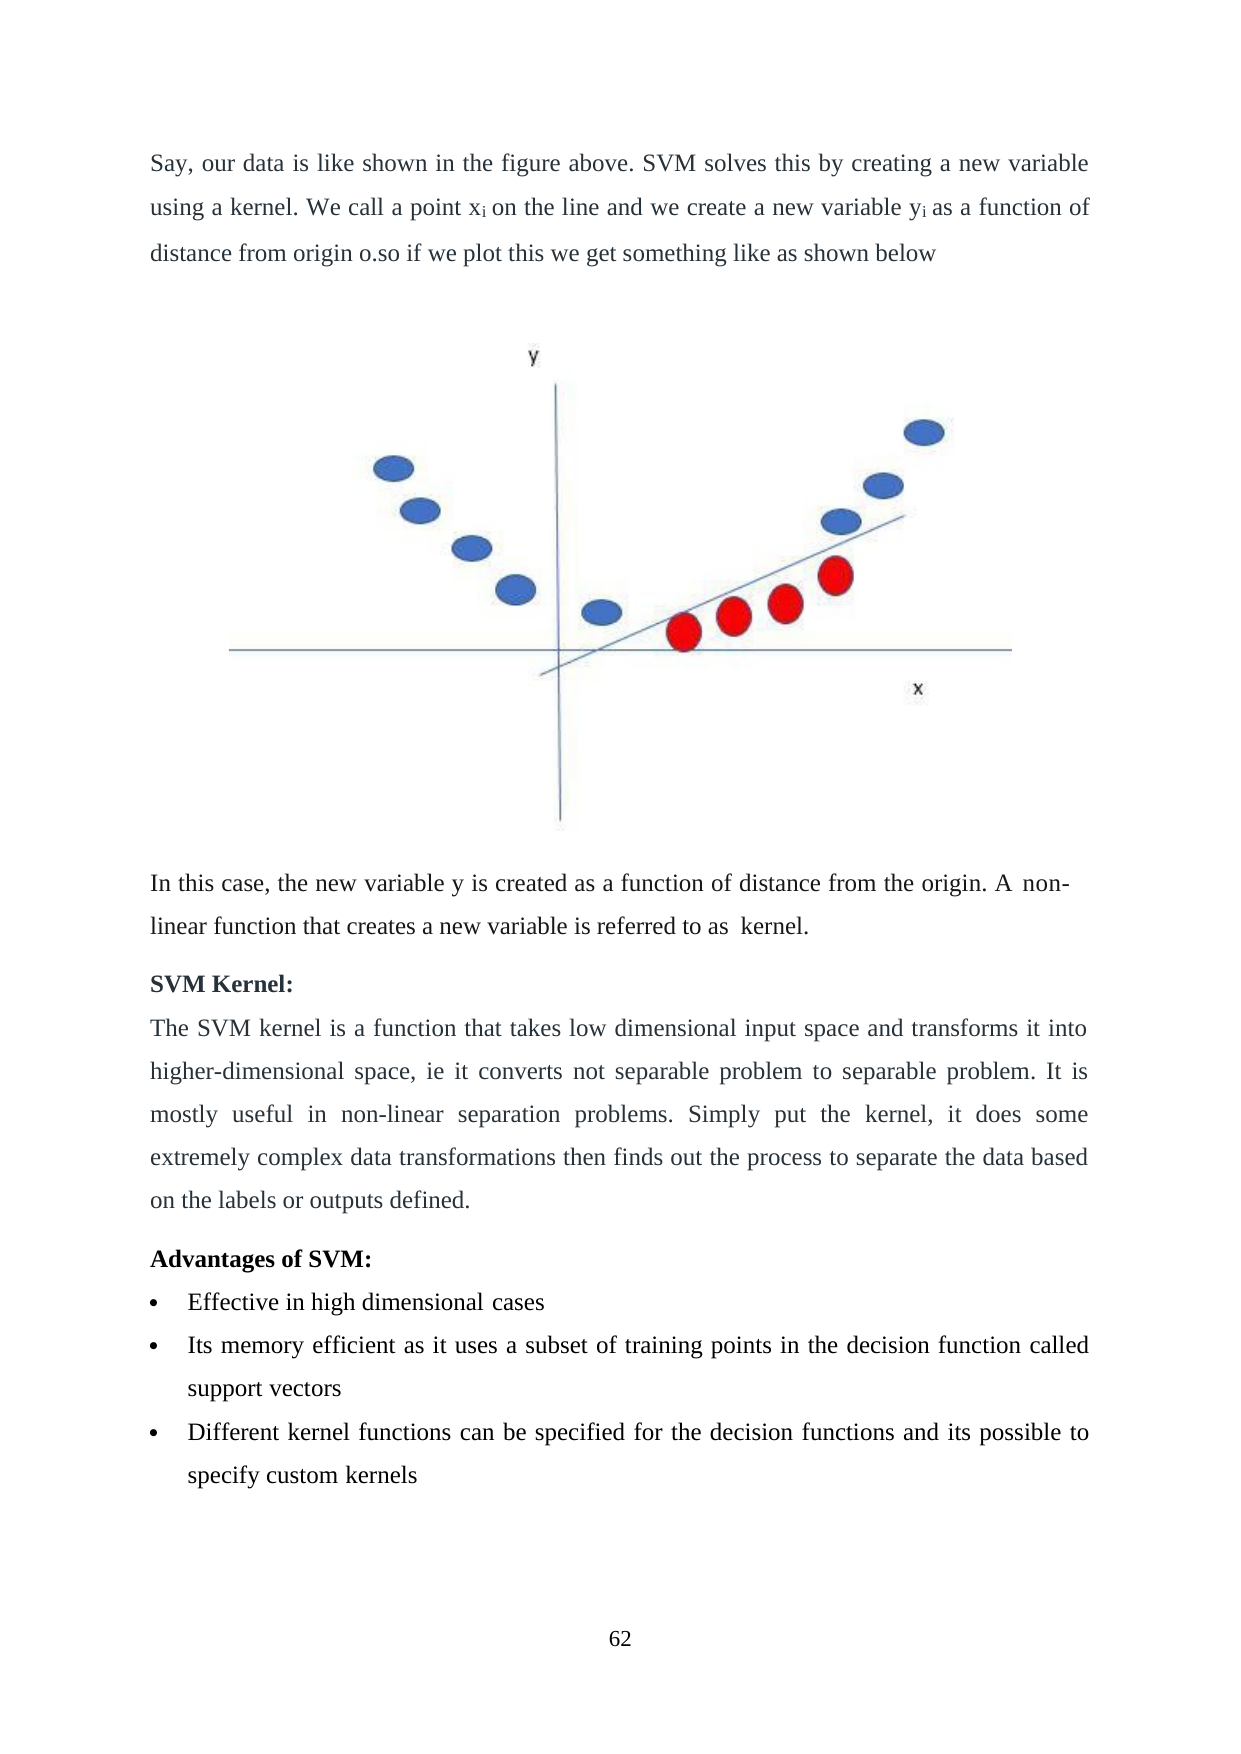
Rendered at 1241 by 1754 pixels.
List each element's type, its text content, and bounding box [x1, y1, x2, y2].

text Say, our data is like shown in the figure above. SVM solves this by creating a new variable using a kernel. We call a point xi on the line and we create a new variable yi as a function of distance from origin o.so if we plot this we get something like as shown below [150, 148, 1090, 266]
subtitle Advantages of SVM: [150, 1244, 1123, 1273]
list Its memory efficient as it uses a subset of training points in the decision function called support vectors [150, 1330, 1090, 1402]
picture [228, 343, 1012, 831]
list Different kernel functions can be specified for the decision functions and its possible to specify custom kernels [150, 1417, 1090, 1488]
text The SVM kernel is a function that takes low dimensional input space and transforms it into higher-dimensional space, ie it converts not separable problem to separable problem. It is mostly useful in non-linear separation problems. Simply put the kernel, it does some extremely complex data transformations then finds out the process to separate the data based on the labels or outputs defined. [150, 1013, 1089, 1214]
list Effective in high dimensional cases [150, 1287, 1123, 1316]
text SVM Kernel: [150, 969, 1123, 998]
